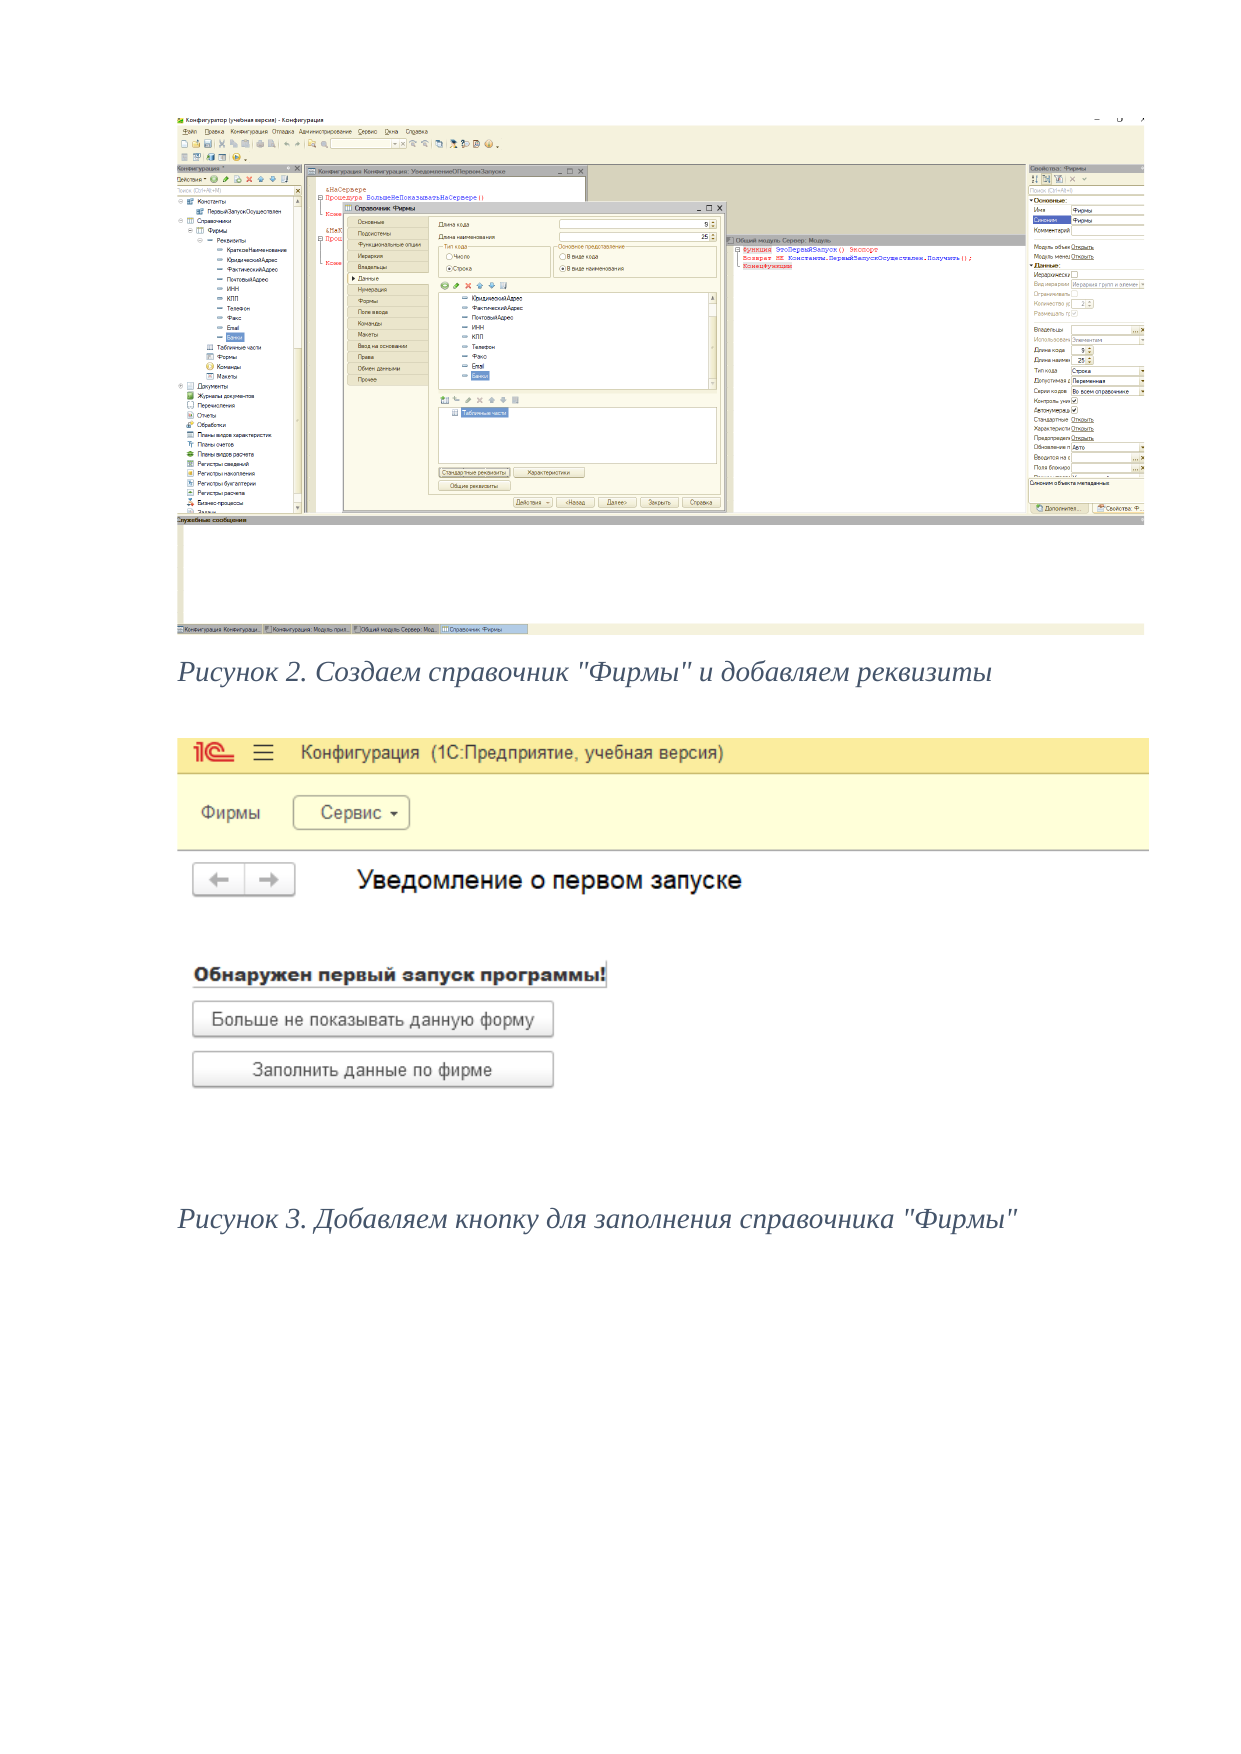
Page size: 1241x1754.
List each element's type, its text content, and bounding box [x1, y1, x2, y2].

text Рисунок 3. Добавляем кнопку для заполнения справочника "Фирмы" [177, 1201, 1152, 1234]
picture [177, 738, 1149, 1183]
picture [177, 118, 1145, 635]
text Рисунок 2. Создаем справочник "Фирмы" и добавляем реквизиты [177, 654, 1152, 687]
